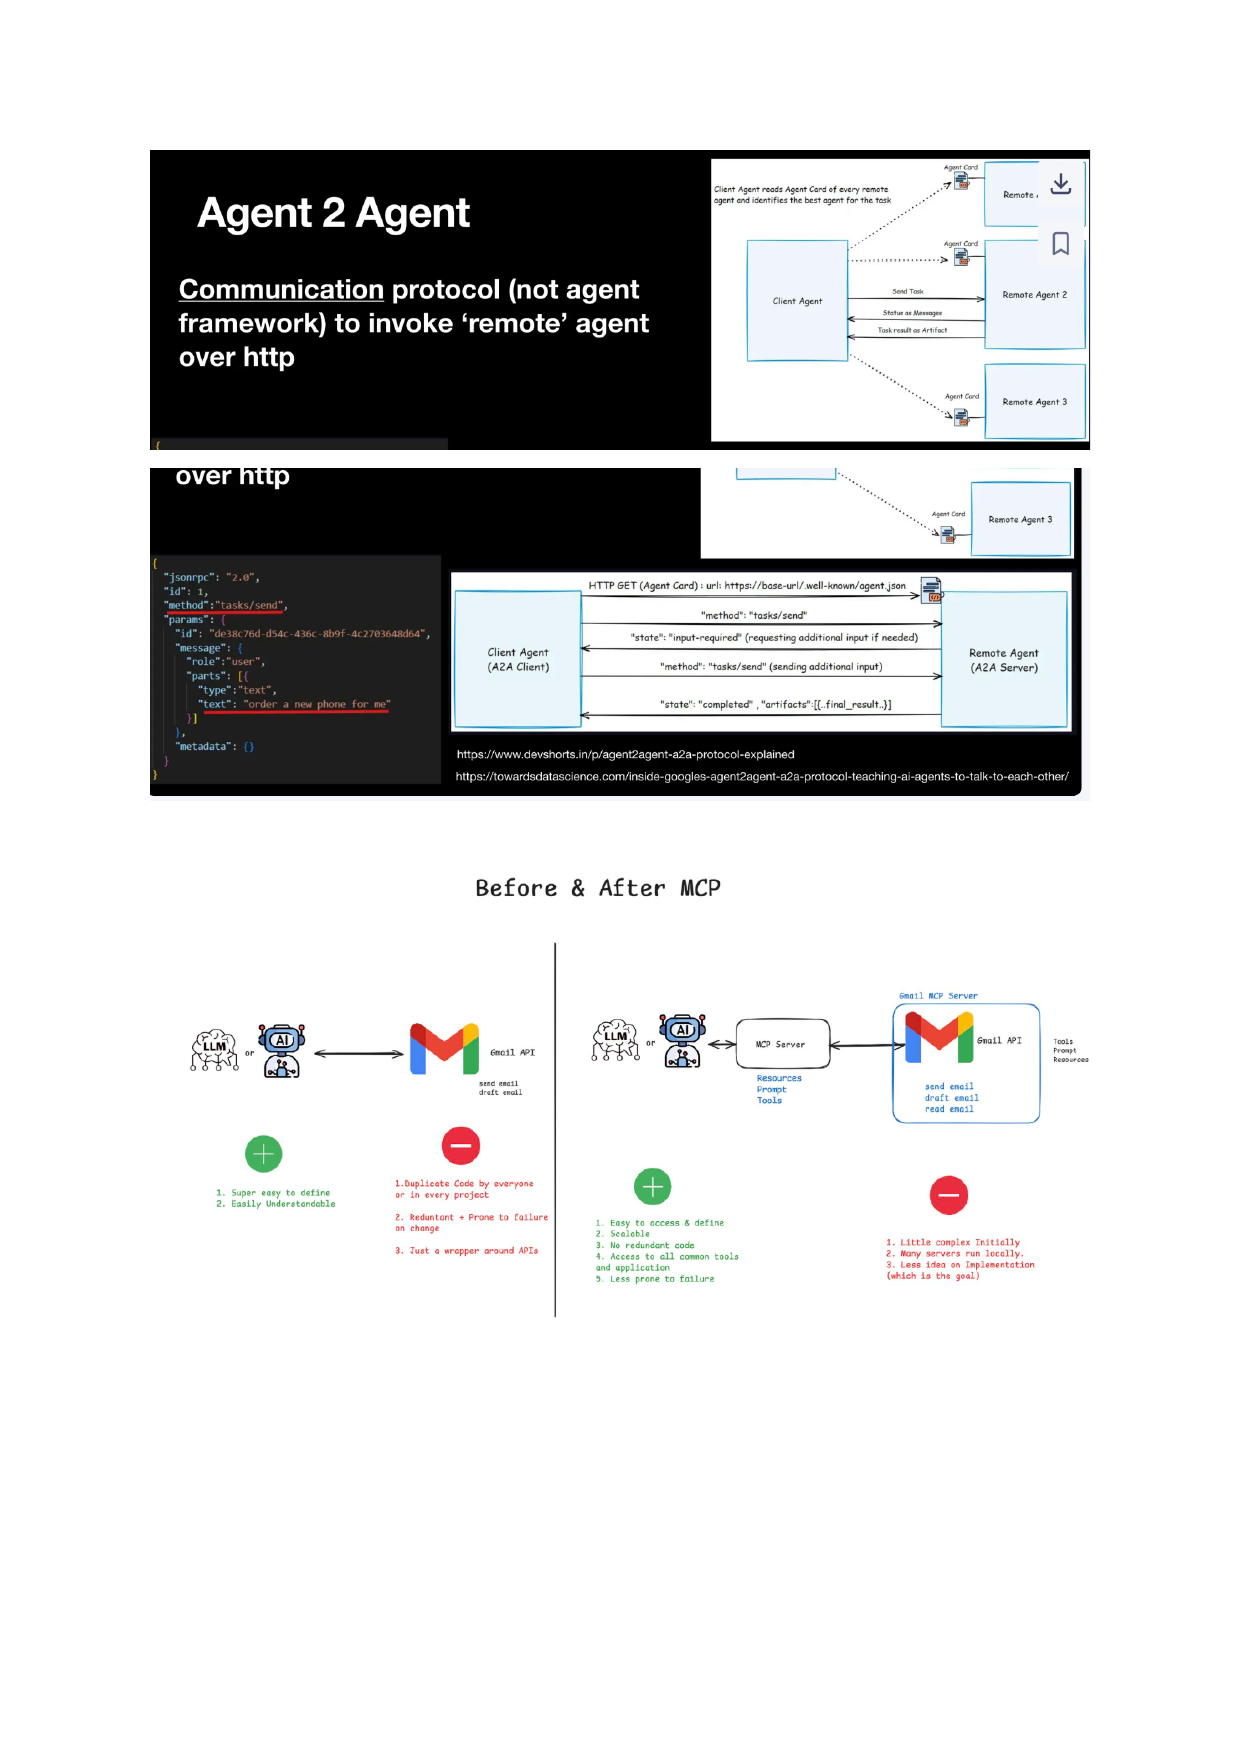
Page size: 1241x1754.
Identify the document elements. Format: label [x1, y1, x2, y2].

picture [150, 468, 1091, 801]
picture [150, 150, 1091, 450]
picture [150, 870, 1091, 1318]
